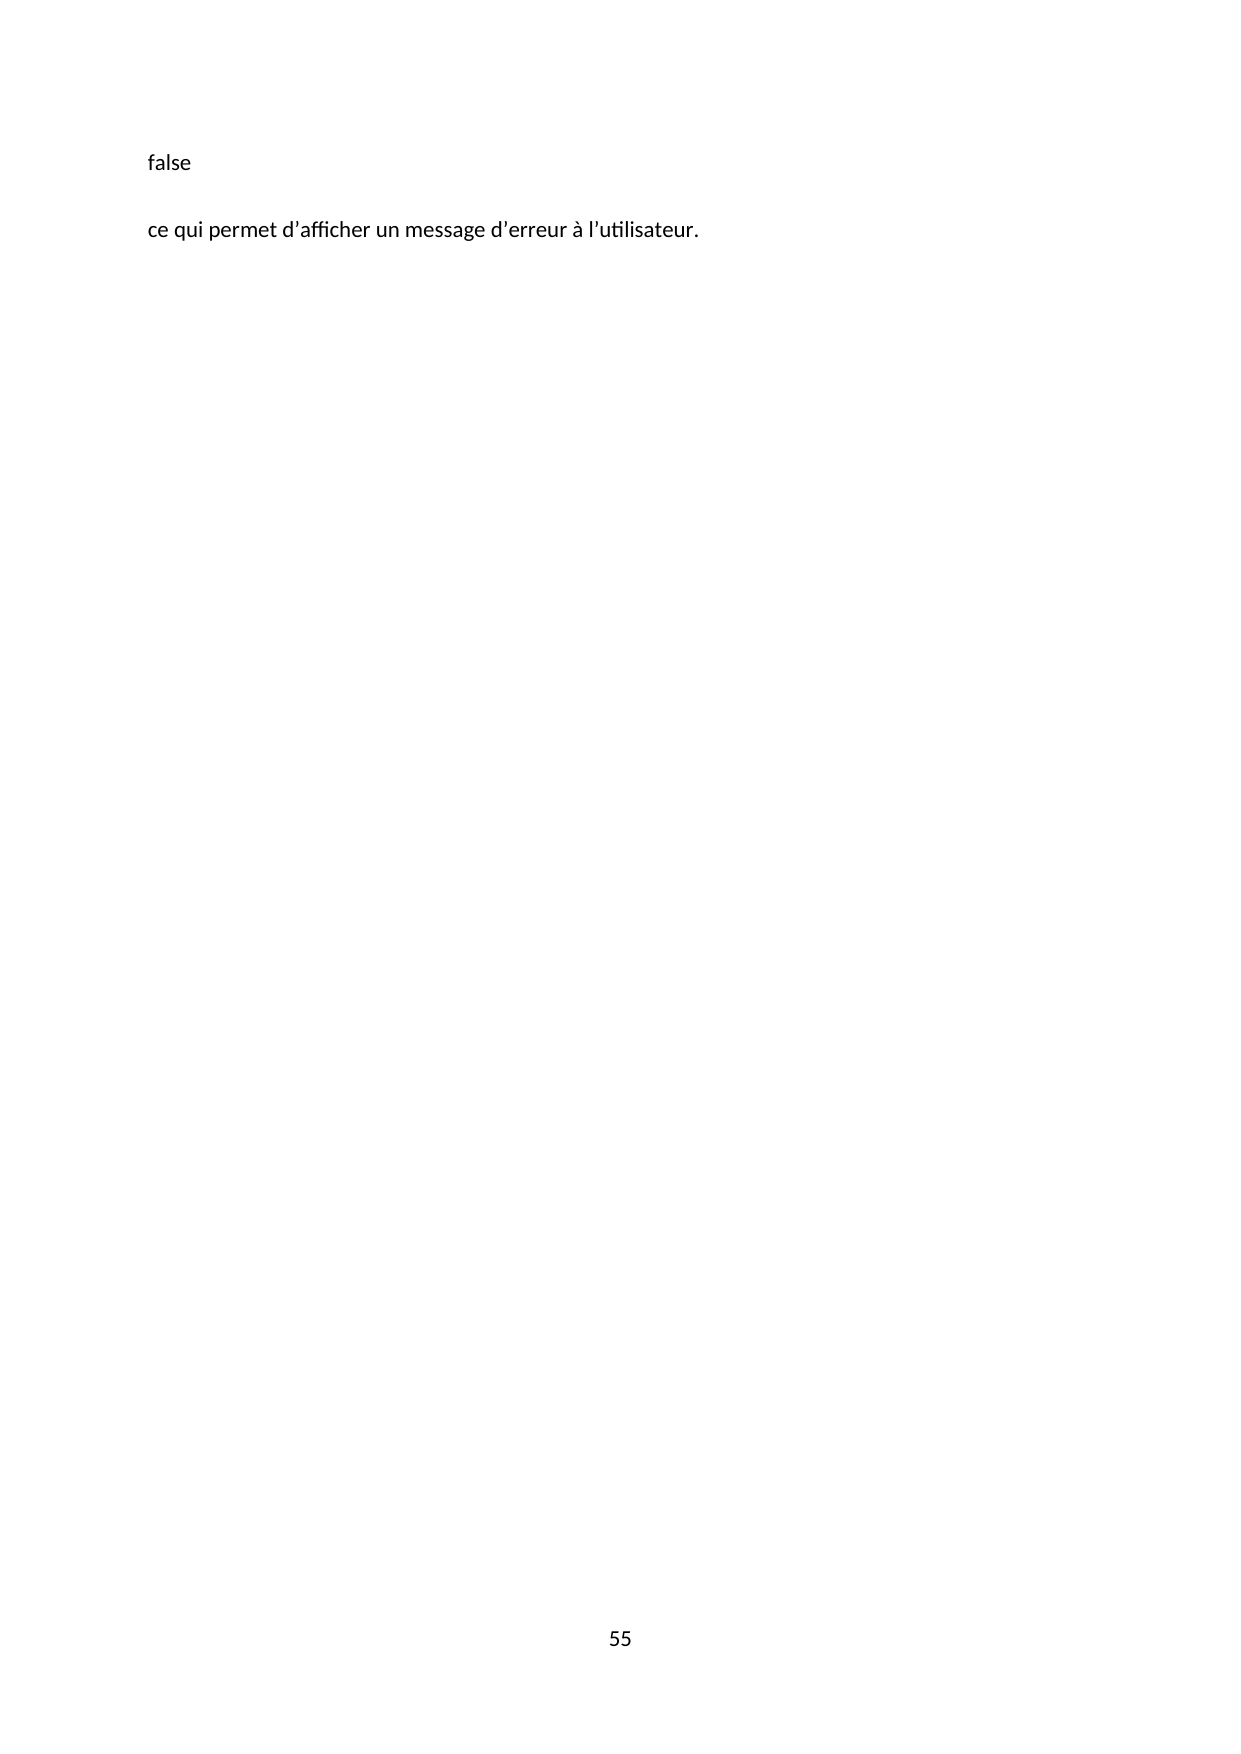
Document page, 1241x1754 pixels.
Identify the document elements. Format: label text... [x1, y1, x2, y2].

subtitle ce qui permet d’afficher un message d’erreur à l’utilisateur. [148, 215, 1093, 243]
subtitle false [148, 148, 1093, 176]
